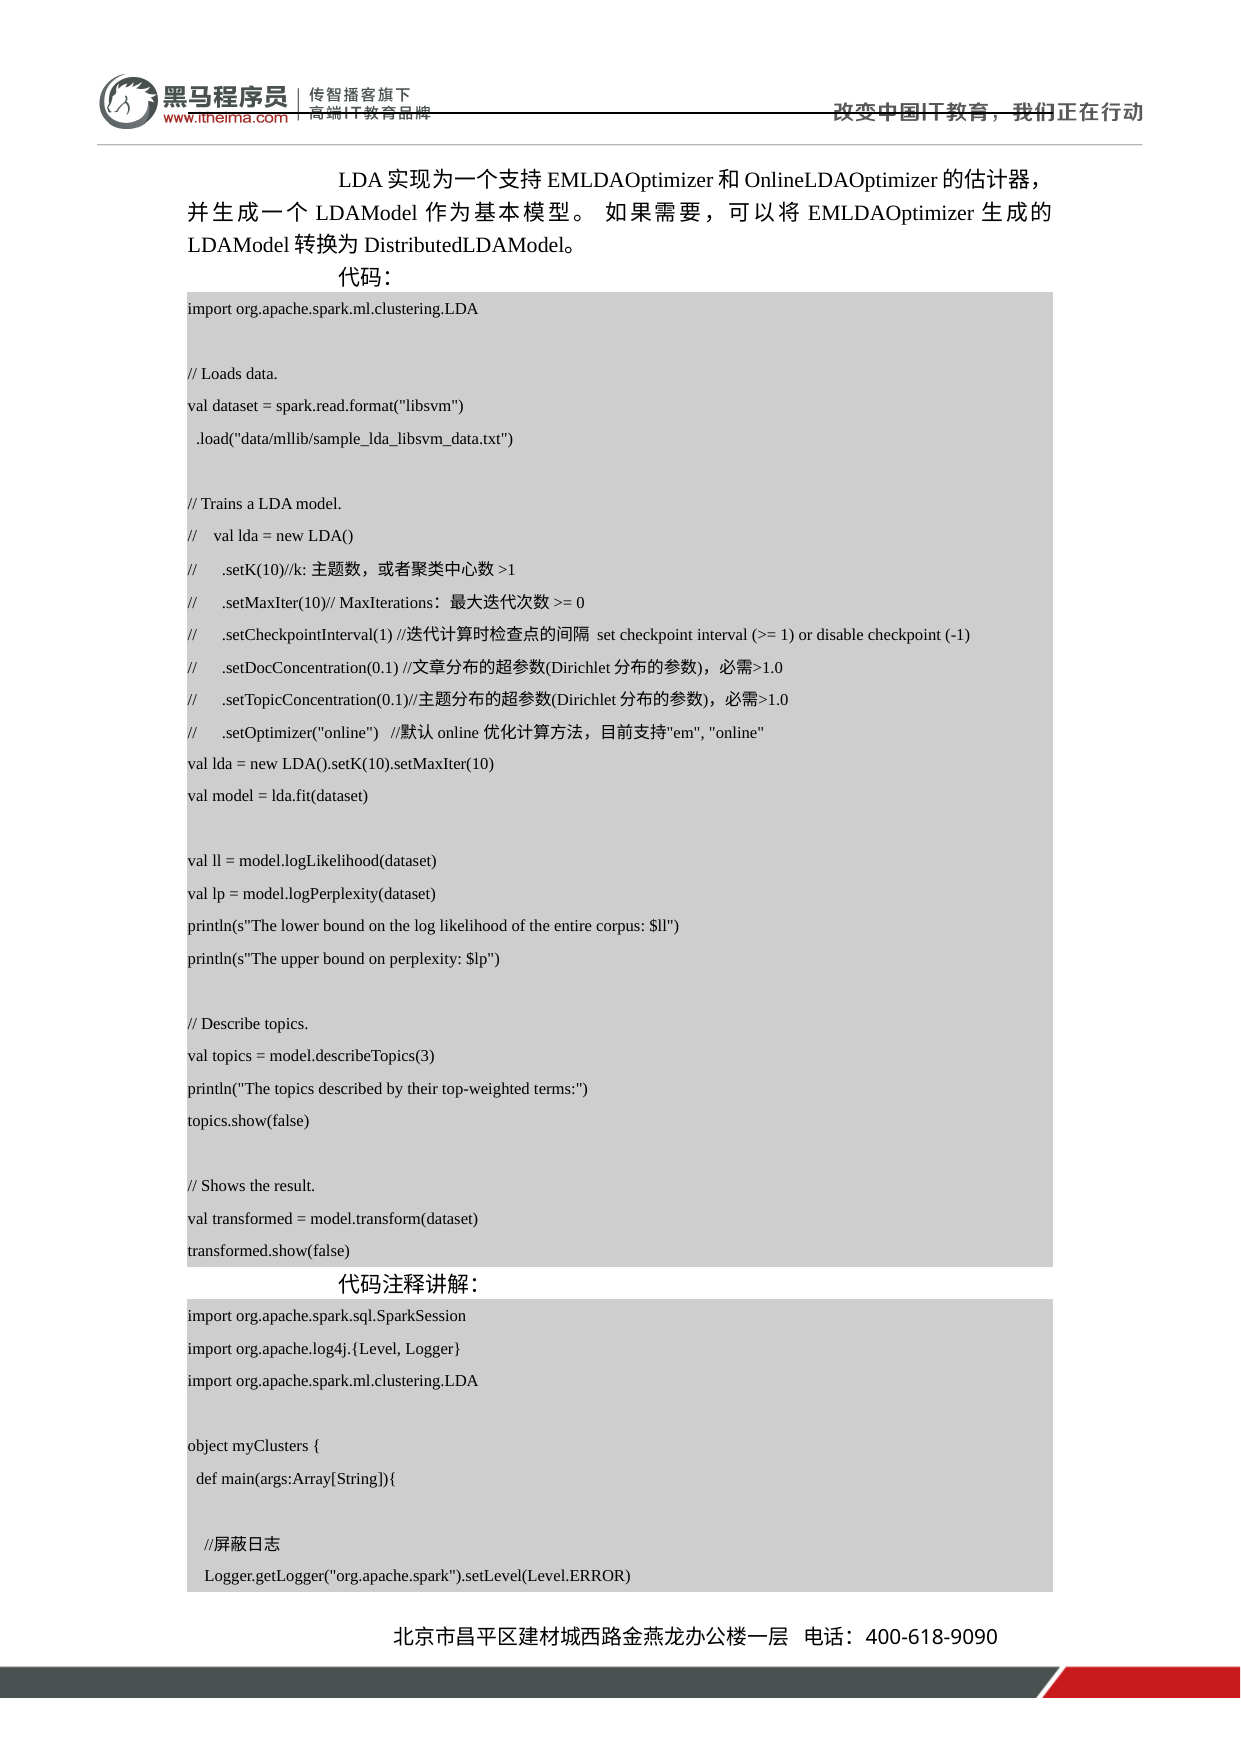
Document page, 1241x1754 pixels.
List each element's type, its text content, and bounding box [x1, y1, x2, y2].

text // .setCheckpointInterval(1) //迭代计算时检查点的间隔 set checkpoint interval (>= 1) or disable checkpoint (-1) [187, 617, 1053, 649]
text // val lda = new LDA() [187, 519, 1053, 552]
text Logger.getLogger("org.apache.spark").setLevel(Level.ERROR) [187, 1559, 1053, 1592]
text println("The topics described by their top-weighted terms:") [187, 1072, 1053, 1104]
text //屏蔽日志 [187, 1527, 1053, 1559]
text // Trains a LDA model. [187, 487, 1053, 519]
text // .setTopicConcentration(0.1)//主题分布的超参数(Dirichlet分布的参数)，必需>1.0 [187, 682, 1053, 714]
text val transformed = model.transform(dataset) [187, 1202, 1053, 1234]
text println(s"The upper bound on perplexity: $lp") [187, 942, 1053, 974]
text // .setMaxIter(10)// MaxIterations：最大迭代次数 >= 0 [187, 584, 1053, 617]
text import org.apache.spark.ml.clustering.LDA [187, 1364, 1053, 1397]
text // Loads data. [187, 357, 1053, 389]
text LDA实现为一个支持EMLDAOptimizer和OnlineLDAOptimizer的估计器，并生成一个LDAModel作为基本模型。 如果需要，可以将EMLDAOptimizer生成的LDAModel转换为DistributedLDAModel。 [187, 162, 1053, 259]
text // .setDocConcentration(0.1) //文章分布的超参数(Dirichlet分布的参数)，必需>1.0 [187, 649, 1053, 682]
text val ll = model.logLikelihood(dataset) [187, 844, 1053, 877]
picture [0, 1607, 1241, 1698]
text transformed.show(false) [187, 1234, 1053, 1267]
text println(s"The lower bound on the log likelihood of the entire corpus: $ll") [187, 909, 1053, 942]
text import org.apache.log4j.{Level, Logger} [187, 1332, 1053, 1364]
text val dataset = spark.read.format("libsvm") [187, 389, 1053, 422]
text import org.apache.spark.ml.clustering.LDA [187, 292, 1053, 324]
text val model = lda.fit(dataset) [187, 779, 1053, 812]
text 代码： [187, 259, 1053, 292]
text // .setK(10)//k: 主题数，或者聚类中心数 >1 [187, 552, 1053, 584]
text val topics = model.describeTopics(3) [187, 1039, 1053, 1072]
text .load("data/mllib/sample_lda_libsvm_data.txt") [187, 422, 1053, 454]
text // Describe topics. [187, 1007, 1053, 1039]
text // Shows the result. [187, 1169, 1053, 1202]
text val lda = new LDA().setK(10).setMaxIter(10) [187, 747, 1053, 779]
text import org.apache.spark.sql.SparkSession [187, 1299, 1053, 1332]
picture [0, 3, 1241, 153]
text // .setOptimizer("online") //默认 online 优化计算方法，目前支持"em", "online" [187, 714, 1053, 747]
text 代码注释讲解： [187, 1267, 1053, 1299]
text object myClusters { [187, 1429, 1053, 1462]
text val lp = model.logPerplexity(dataset) [187, 877, 1053, 909]
text def main(args:Array[String]){ [187, 1462, 1053, 1494]
text topics.show(false) [187, 1104, 1053, 1137]
